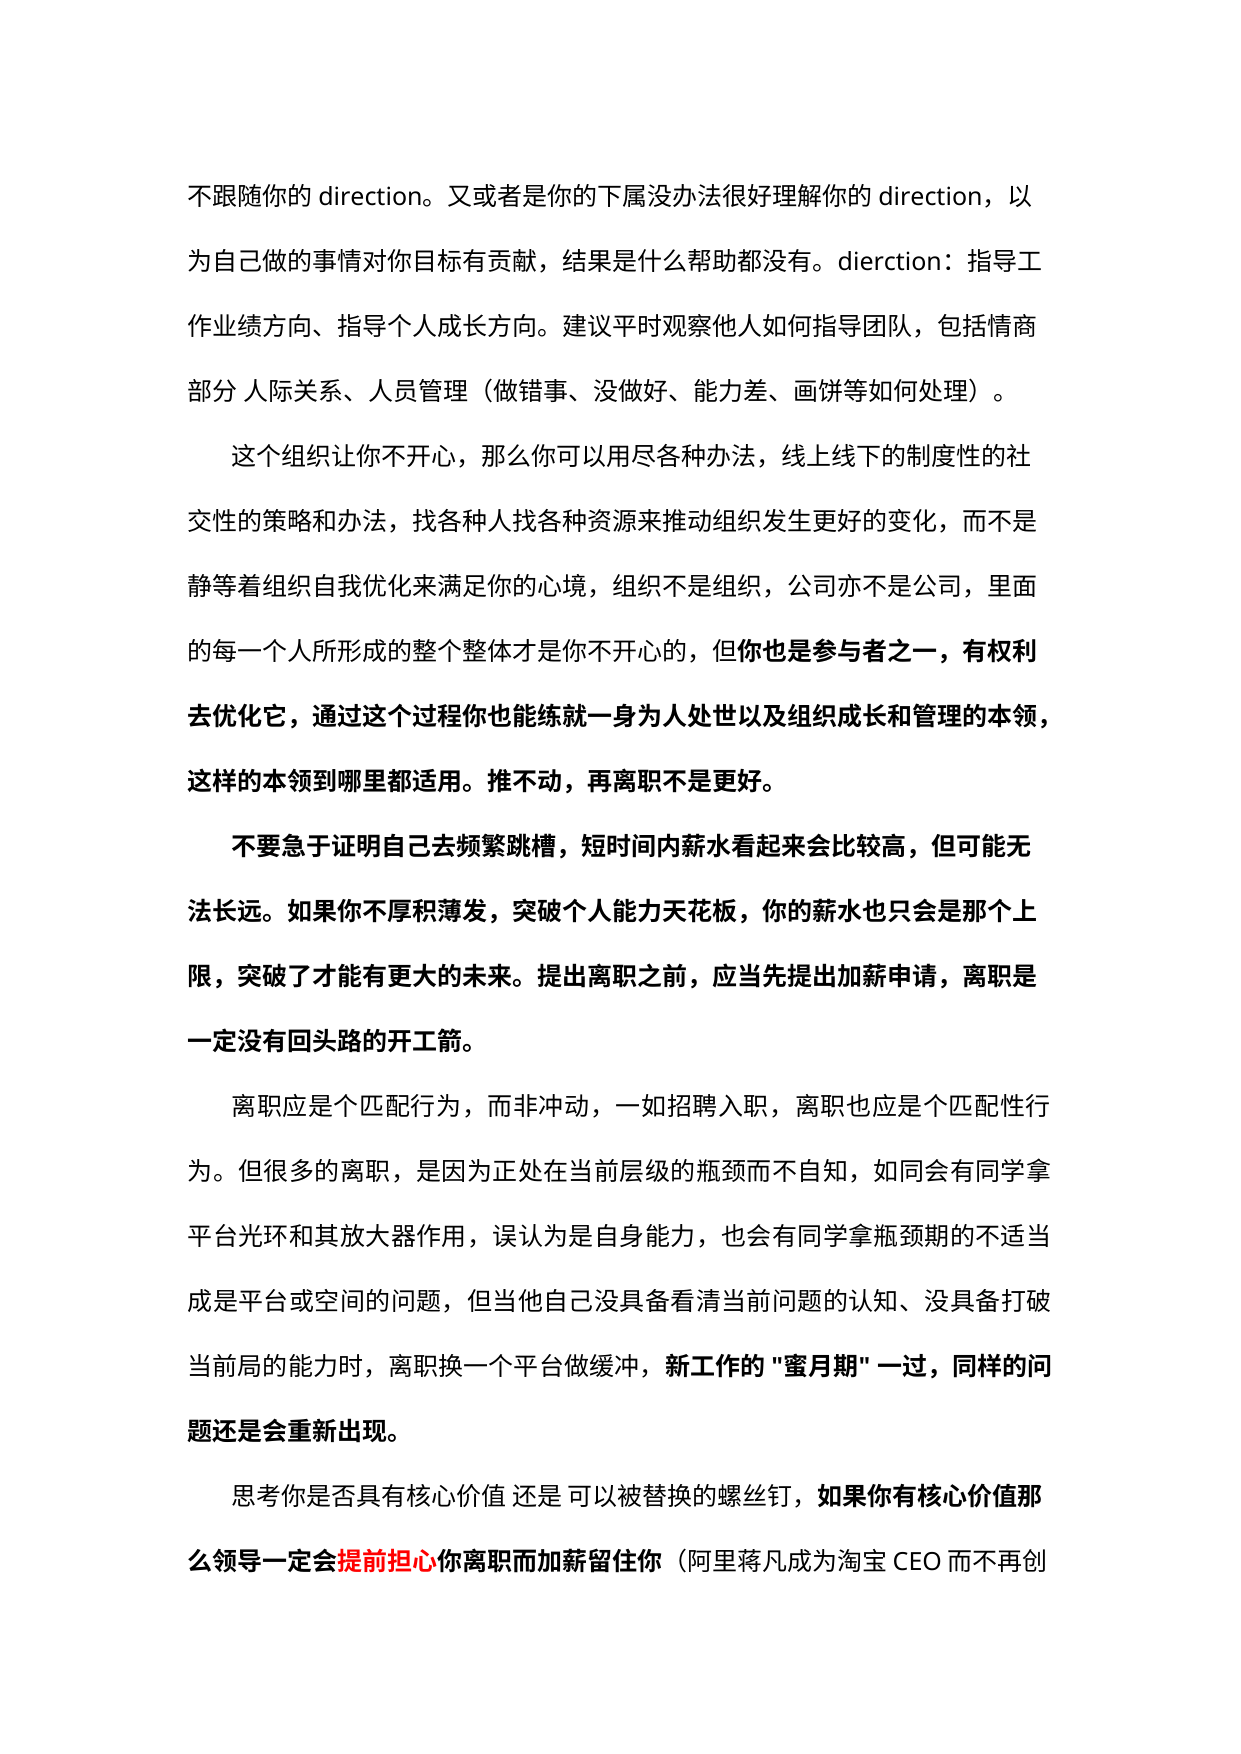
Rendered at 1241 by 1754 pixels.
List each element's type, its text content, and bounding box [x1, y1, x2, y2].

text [187, 1462, 1053, 1592]
text 离职应是个匹配行为，而非冲动，一如招聘入职，离职也应是个匹配性行为。但很多的离职，是因为正处在当前层级的瓶颈而不自知，如同会有同学拿平台光环和其放大器作用，误认为是自身能力，也会有同学拿瓶颈期的不适当成是平台或空间的问题，但当他自己没具备看清当前问题的认知、没具备打破当前局的能力时，离职换一个平台做缓冲，新工作的 "蜜月期" 一过，同样的问题还是会重新出现。 [187, 1072, 1053, 1462]
text 不要急于证明自己去频繁跳槽，短时间内薪水看起来会比较高，但可能无法长远。如果你不厚积薄发，突破个人能力天花板，你的薪水也只会是那个上限，突破了才能有更大的未来。提出离职之前，应当先提出加薪申请，离职是一定没有回头路的开工箭。 [187, 812, 1053, 1072]
text 这个组织让你不开心，那么你可以用尽各种办法，线上线下的制度性的社交性的策略和办法，找各种人找各种资源来推动组织发生更好的变化，而不是静等着组织自我优化来满足你的心境，组织不是组织，公司亦不是公司，里面的每一个人所形成的整个整体才是你不开心的，但你也是参与者之一，有权利去优化它，通过这个过程你也能练就一身为人处世以及组织成长和管理的本领，这样的本领到哪里都适用。推不动，再离职不是更好。 [187, 422, 1053, 812]
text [187, 162, 1053, 422]
